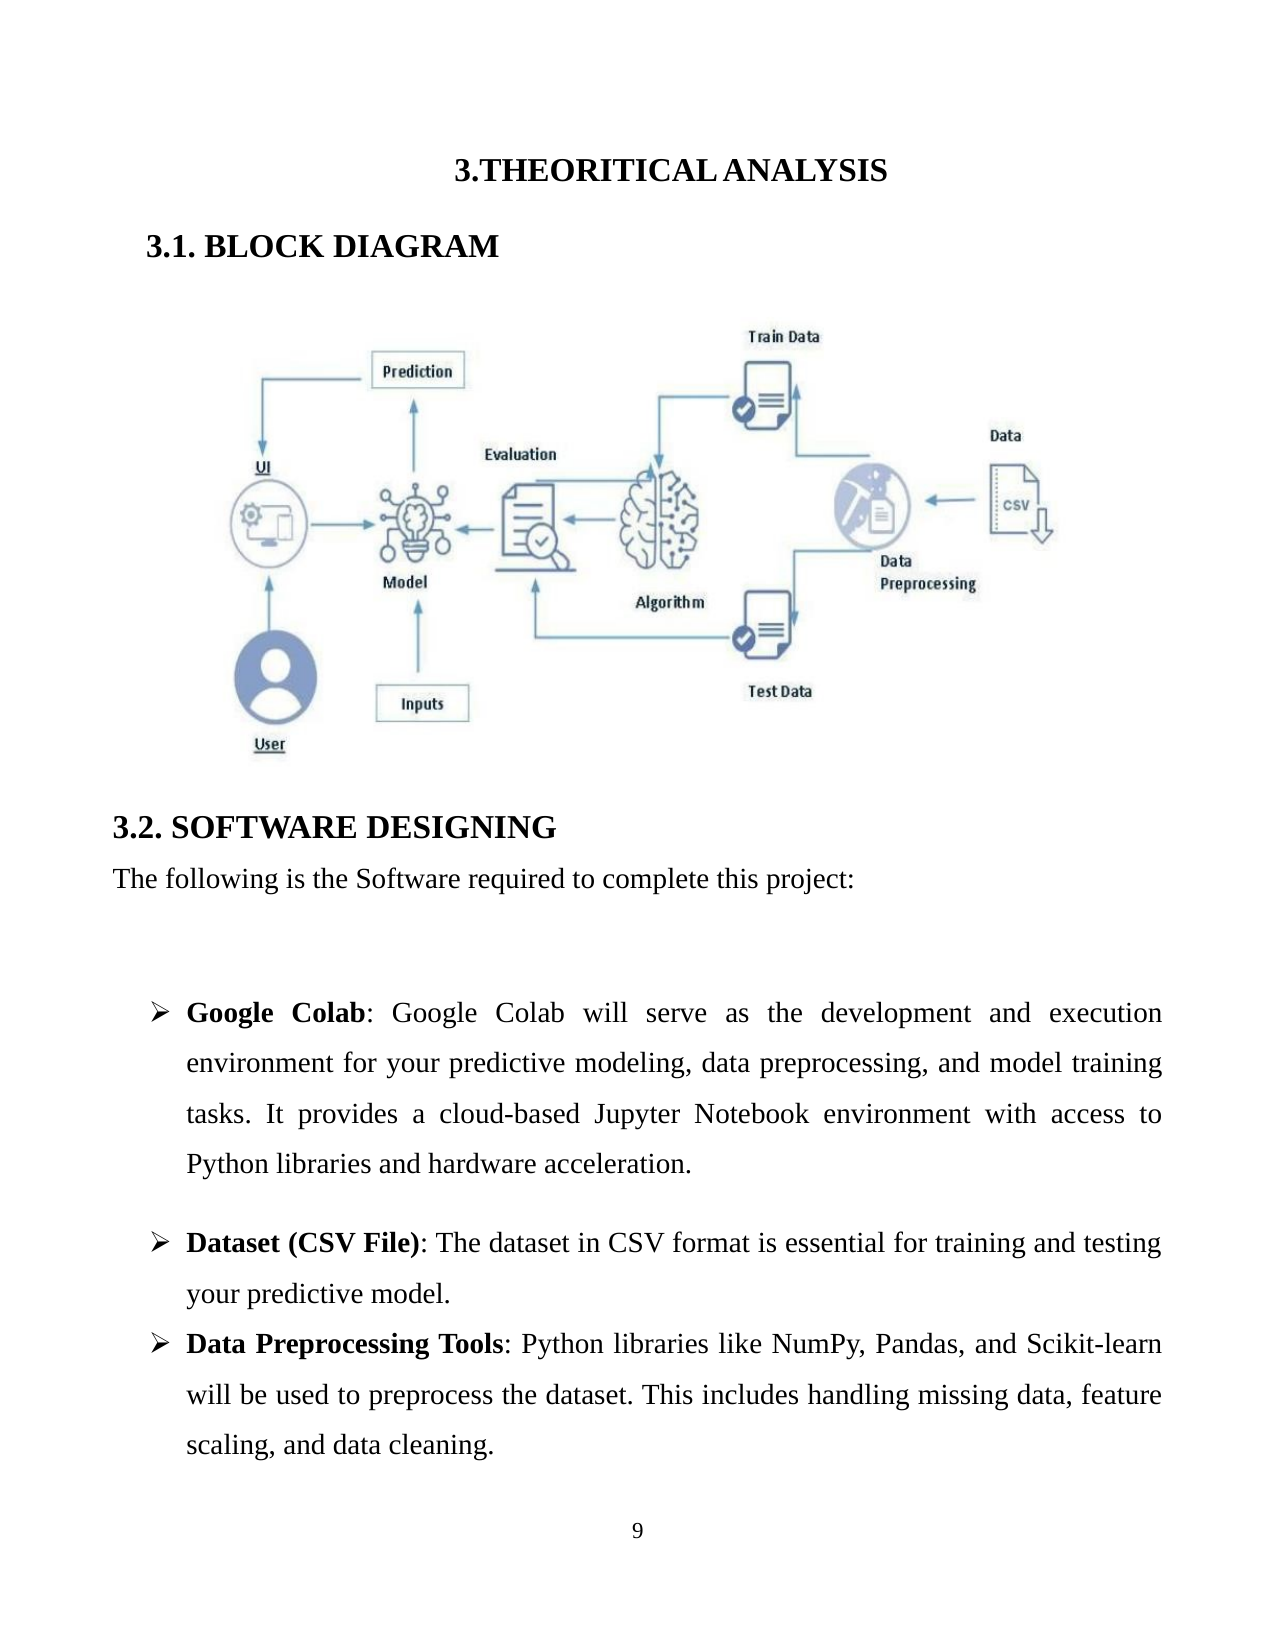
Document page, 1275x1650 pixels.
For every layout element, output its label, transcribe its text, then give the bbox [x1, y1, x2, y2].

list Data Preprocessing Tools: Python libraries like NumPy, Pandas, and Scikit-learn will be used to preprocess the dataset. This includes handling missing data, feature scaling, and data cleaning. [148, 1327, 1163, 1461]
text The following is the Software required to complete this project: [112, 861, 1163, 894]
list Dataset (CSV File): The dataset in CSV format is essential for training and testing your predictive model. [148, 1226, 1163, 1309]
picture [190, 267, 1070, 767]
text 3.1. BLOCK DIAGRAM [112, 226, 1171, 265]
list Google Colab: Google Colab will serve as the development and execution environment for your predictive modeling, data preprocessing, and model training tasks. It provides a cloud-based Jupyter Notebook environment with access to Python libraries and hardware acceleration. [148, 995, 1163, 1180]
text 3.2. SOFTWARE DESIGNING [112, 807, 1171, 846]
subtitle 3.THEORITICAL ANALYSIS [112, 150, 1124, 188]
